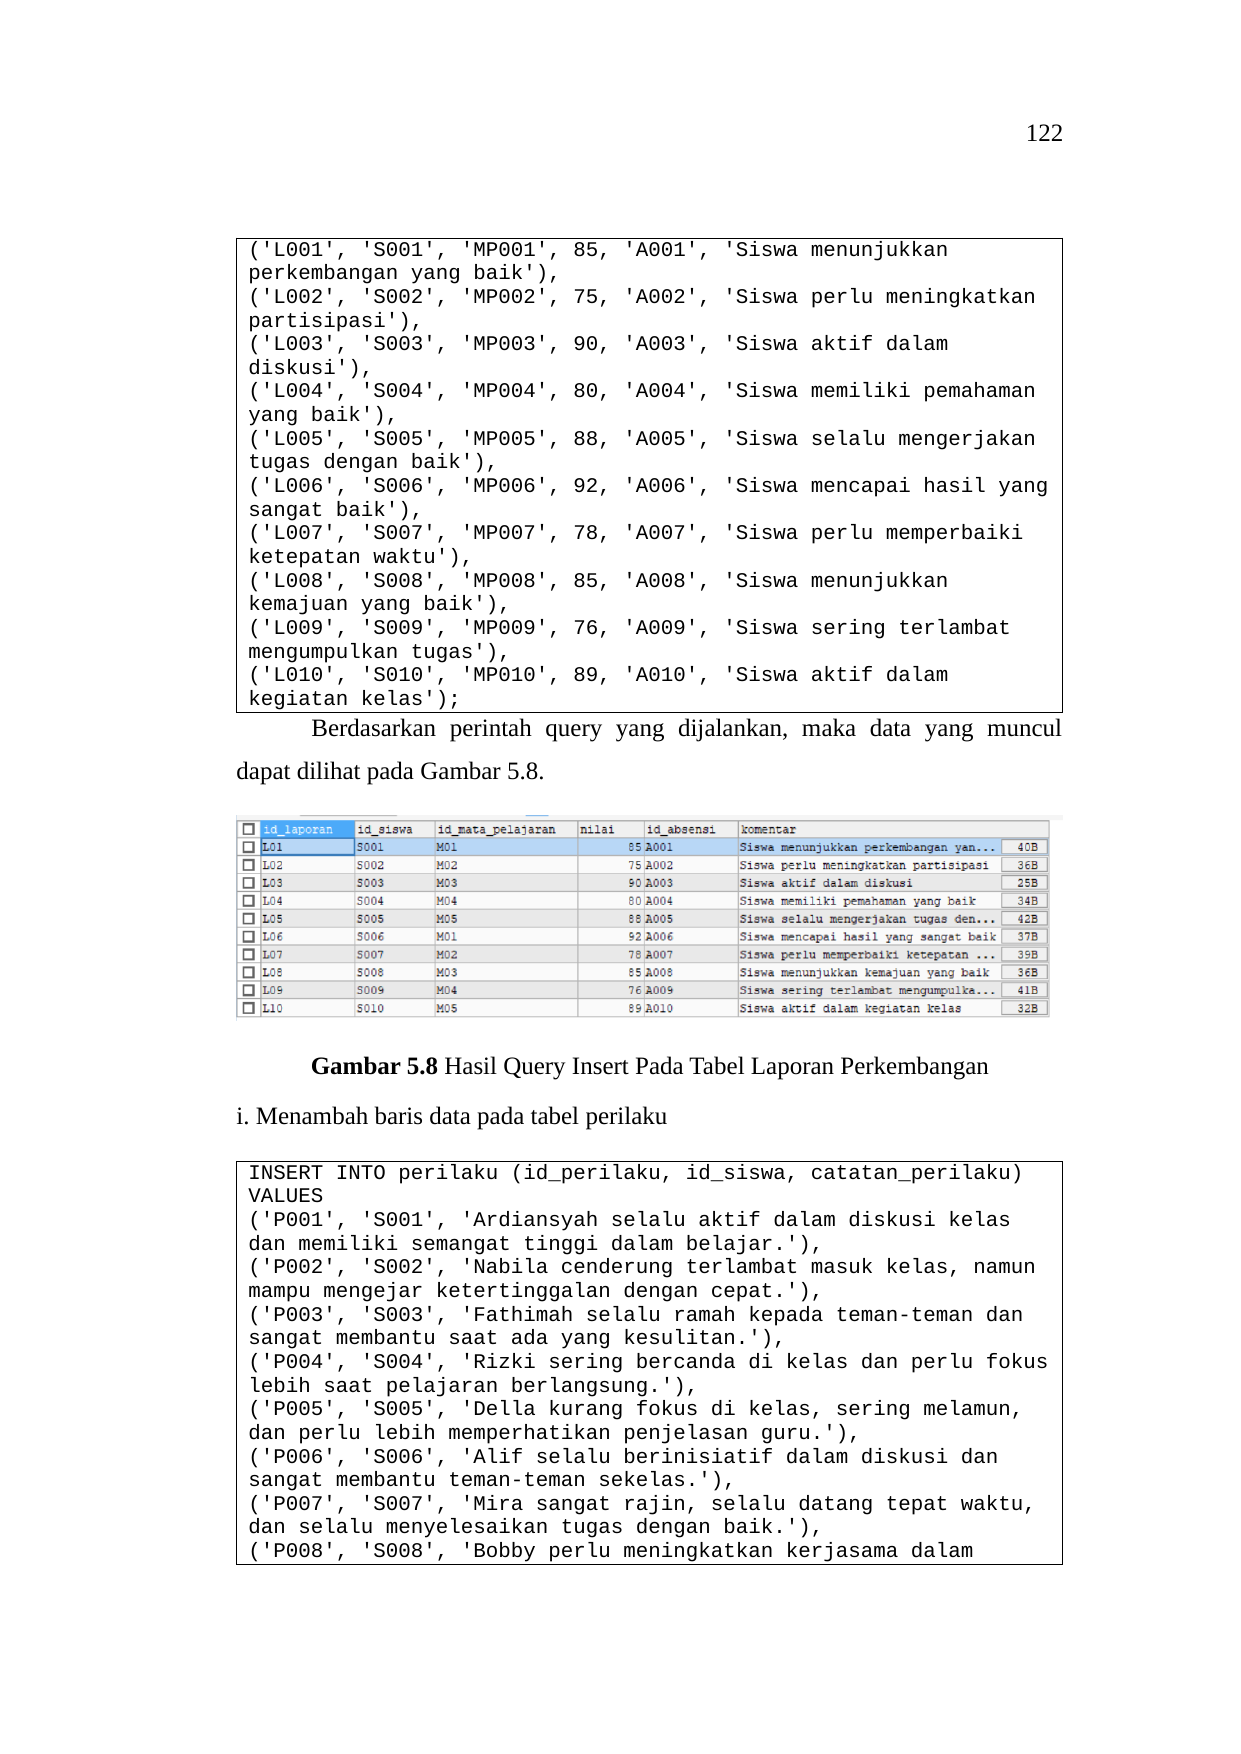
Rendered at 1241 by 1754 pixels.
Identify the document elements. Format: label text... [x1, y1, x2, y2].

text Berdasarkan perintah query yang dijalankan, maka data yang muncul dapat dilihat pada Gambar 5.8. [236, 713, 1063, 784]
picture [236, 815, 1063, 1021]
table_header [237, 1162, 1062, 1564]
text Gambar 5.8 Hasil Query Insert Pada Tabel Laporan Perkembangan [236, 1051, 1063, 1080]
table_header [237, 239, 1062, 712]
text i. Menambah baris data pada tabel perilaku [236, 1101, 1063, 1130]
